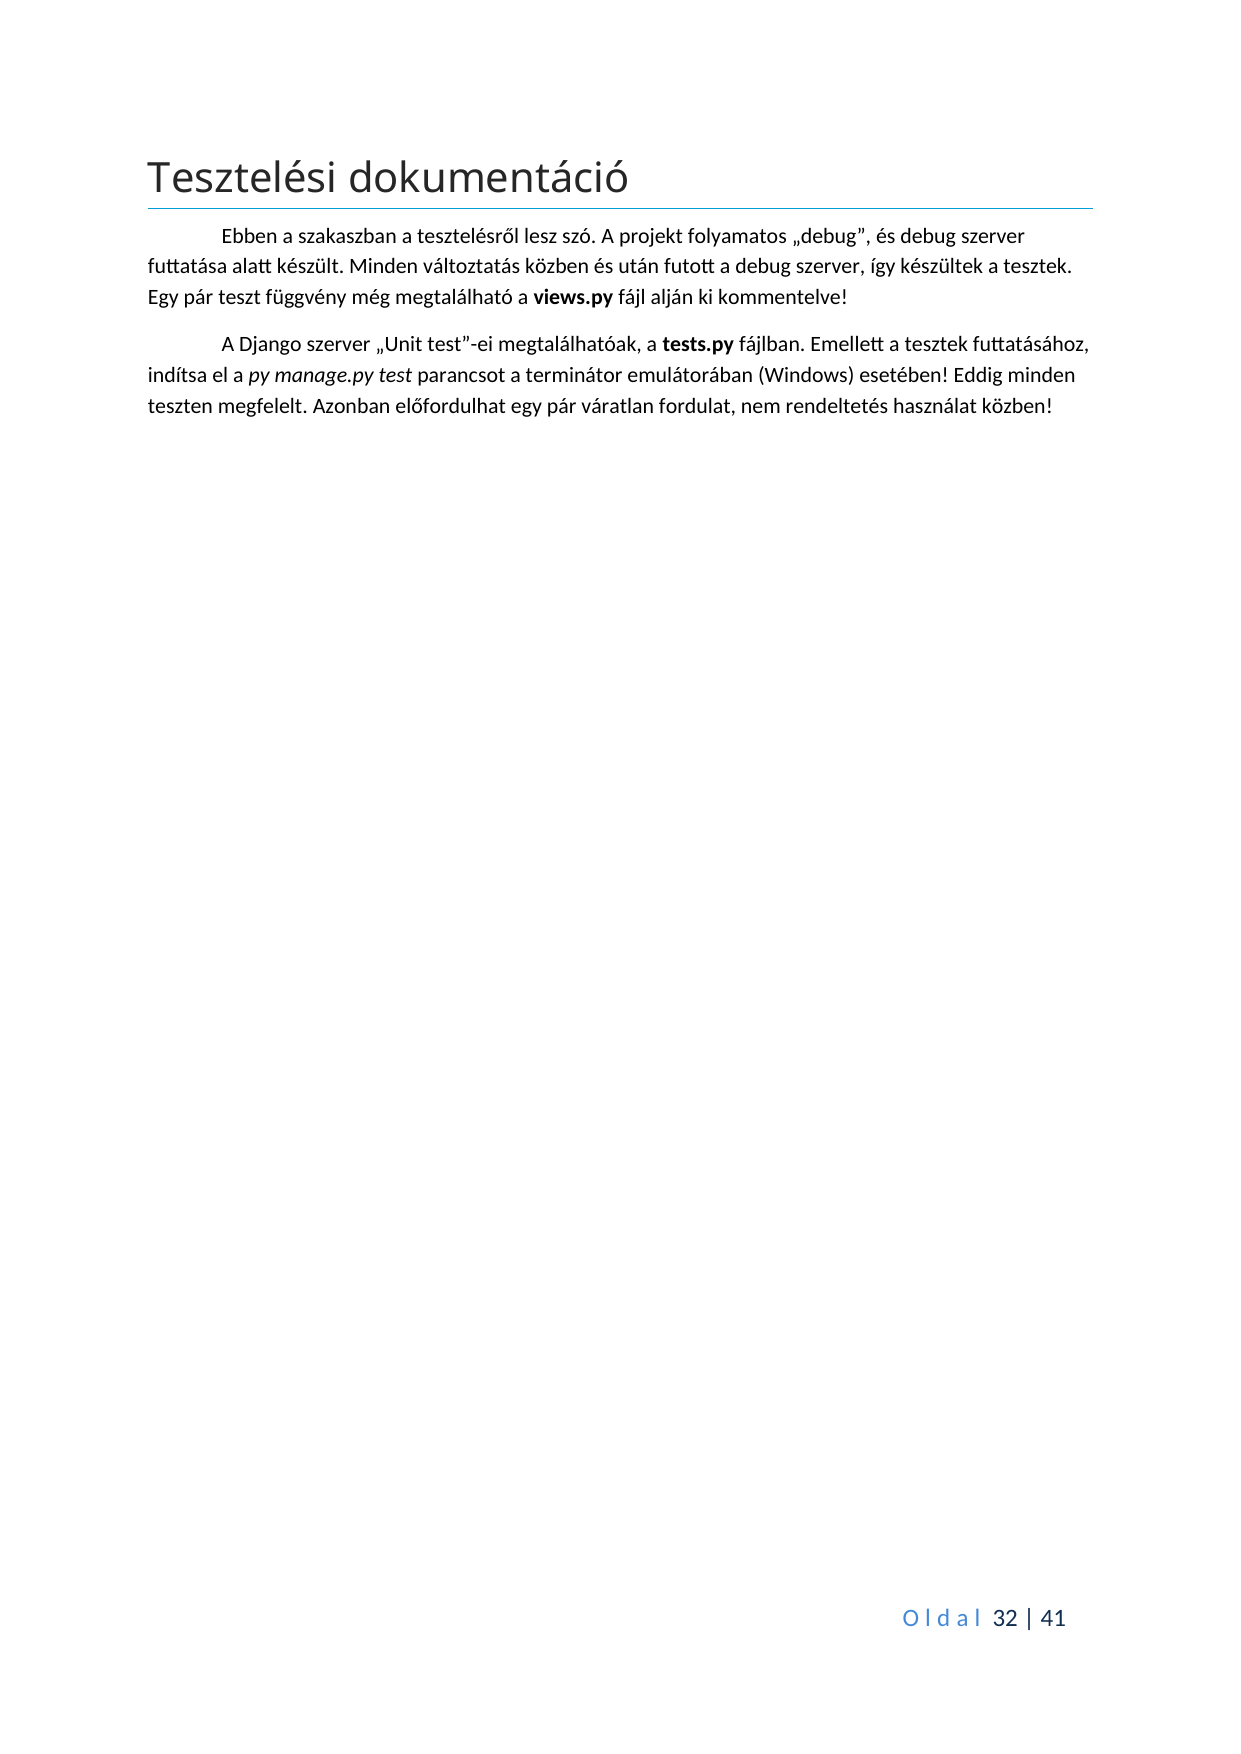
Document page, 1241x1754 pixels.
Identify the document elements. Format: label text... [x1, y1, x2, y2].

subtitle Tesztelési dokumentáció [148, 148, 1093, 208]
text A Django szerver „Unit test”-ei megtalálhatóak, a tests.py fájlban. Emellett a tesztek futtatásához, indítsa el a py manage.py test parancsot a terminátor emulátorában (Windows) esetében! Eddig minden teszten megfelelt. Azonban előfordulhat egy pár váratlan fordulat, nem rendeltetés használat közben! [148, 331, 1093, 418]
text Ebben a szakaszban a tesztelésről lesz szó. A projekt folyamatos „debug”, és debug szerver futtatása alatt készült. Minden változtatás közben és után futott a debug szerver, így készültek a tesztek. Egy pár teszt függvény még megtalálható a views.py fájl alján ki kommentelve! [148, 222, 1093, 310]
